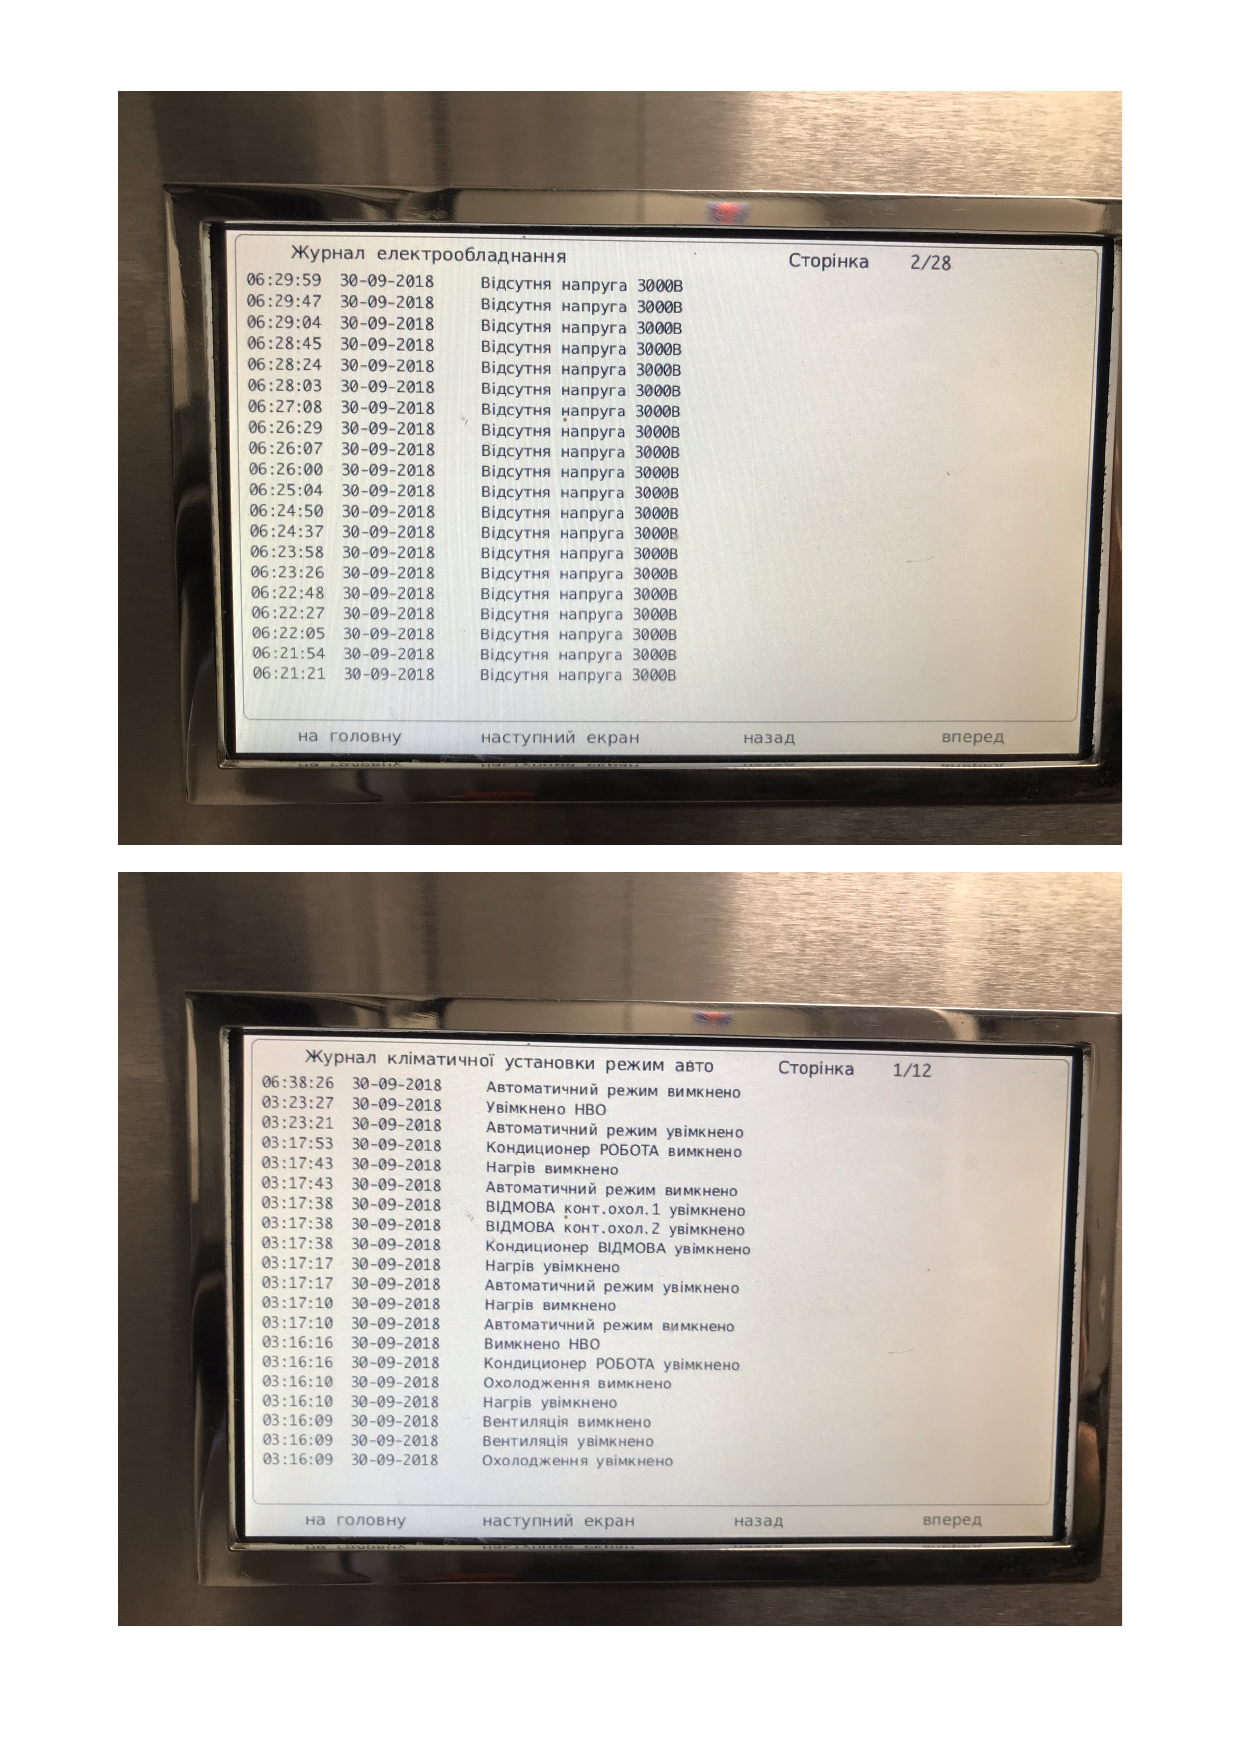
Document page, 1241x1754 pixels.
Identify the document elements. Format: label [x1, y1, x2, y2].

picture [118, 872, 1123, 1626]
picture [118, 91, 1123, 845]
